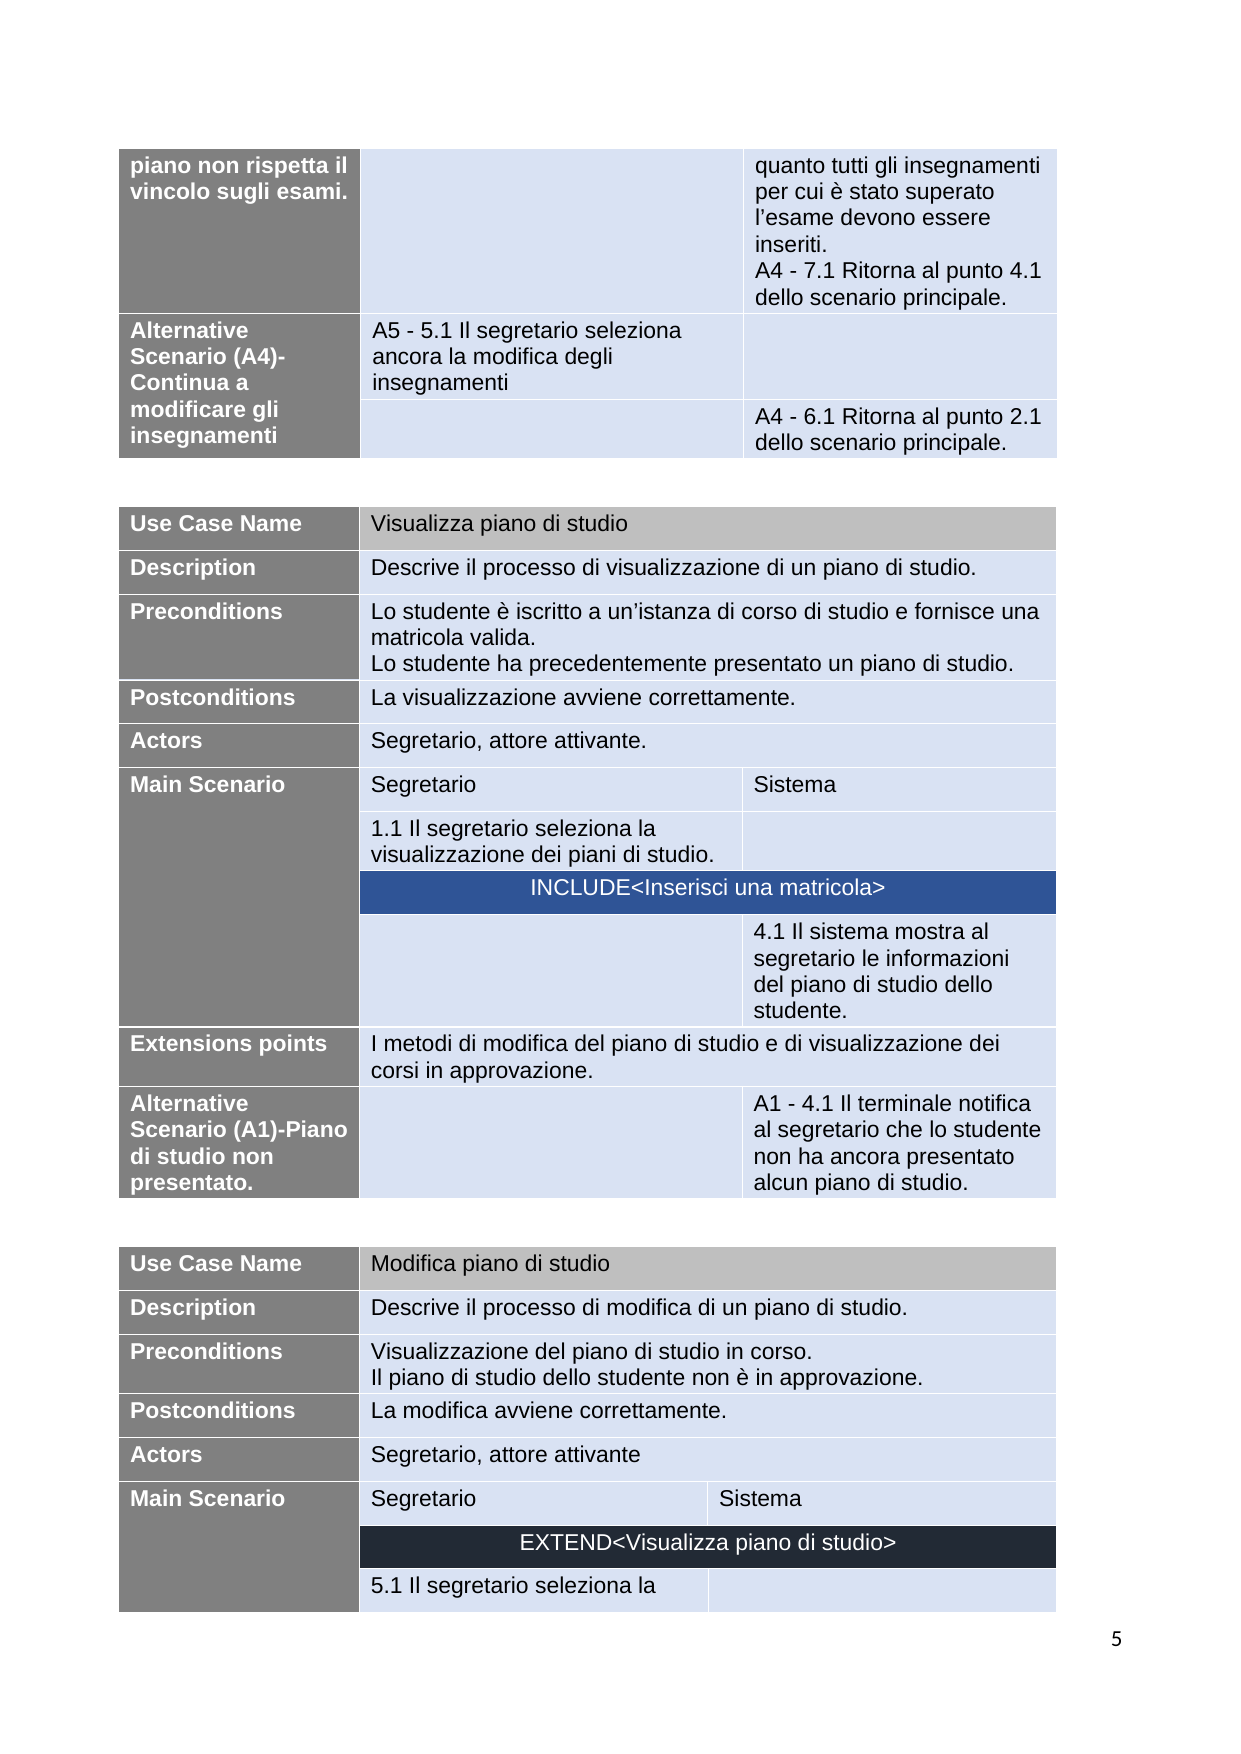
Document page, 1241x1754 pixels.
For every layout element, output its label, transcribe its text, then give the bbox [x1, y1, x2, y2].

table_cell Postconditions [119, 681, 359, 723]
table_cell [361, 149, 743, 313]
table_cell I metodi di modifica del piano di studio e di visualizzazione dei corsi in approvazione. [360, 1028, 1056, 1086]
table_cell EXTEND<Visualizza piano di studio> [360, 1526, 1056, 1568]
table_cell Extensions points [119, 1028, 359, 1086]
table_cell [360, 915, 742, 1026]
table_cell Segretario, attore attivante [360, 1438, 1056, 1481]
table_cell La modifica avviene correttamente. [360, 1394, 1056, 1437]
table_cell A4 - 6.1 Ritorna al punto 2.1 dello scenario principale. [744, 400, 1057, 458]
table_cell Lo studente è iscritto a un’istanza di corso di studio e fornisce una matricola valida. Lo studente ha precedentemente presentato un piano di studio. [360, 595, 1056, 679]
table_header Use Case Name [119, 507, 359, 550]
table_cell 4.1 Il sistema mostra al segretario le informazioni del piano di studio dello studente. [743, 915, 1056, 1026]
table_cell La visualizzazione avviene correttamente. [360, 681, 1056, 723]
table_header Use Case Name [119, 1247, 359, 1290]
table_cell Segretario [360, 768, 742, 811]
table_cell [360, 1569, 708, 1612]
table_cell A5 - 5.1 Il segretario seleziona ancora la modifica degli insegnamenti [361, 314, 743, 399]
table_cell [119, 149, 360, 313]
table_cell Alternative Scenario (A4)- Continua a modificare gli insegnamenti [119, 314, 360, 458]
table_cell Main Scenario [119, 768, 359, 1026]
table_cell Preconditions [119, 1335, 359, 1393]
table_header Modifica piano di studio [360, 1247, 1056, 1290]
table_cell Actors [119, 724, 359, 767]
table_cell [744, 314, 1057, 399]
table_cell 1.1 Il segretario seleziona la visualizzazione dei piani di studio. [360, 812, 742, 870]
table_cell INCLUDE<Inserisci una matricola> [360, 871, 1056, 914]
table_cell Segretario, attore attivante. [360, 724, 1056, 767]
table_cell Segretario [360, 1482, 707, 1524]
table_cell Sistema [708, 1482, 1056, 1524]
table_cell [743, 812, 1056, 870]
table_cell Description [119, 1291, 359, 1334]
table_cell [360, 1087, 742, 1198]
table_cell Postconditions [119, 1394, 359, 1437]
table_cell Descrive il processo di visualizzazione di un piano di studio. [360, 551, 1056, 594]
table_cell Sistema [743, 768, 1056, 811]
table_cell Actors [119, 1438, 359, 1481]
table_cell [361, 400, 743, 458]
table_cell A1 - 4.1 Il terminale notifica al segretario che lo studente non ha ancora presentato alcun piano di studio. [743, 1087, 1056, 1198]
table_cell Alternative Scenario (A1)-Piano di studio non presentato. [119, 1087, 359, 1198]
table_cell [709, 1569, 1056, 1612]
table_cell Main Scenario [119, 1482, 359, 1612]
table_cell Descrive il processo di modifica di un piano di studio. [360, 1291, 1056, 1334]
table_header Visualizza piano di studio [360, 507, 1056, 550]
table_cell Visualizzazione del piano di studio in corso. Il piano di studio dello studente non è in approvazione. [360, 1335, 1056, 1393]
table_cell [744, 149, 1057, 313]
table_cell Description [119, 551, 359, 594]
table_cell Preconditions [119, 595, 359, 679]
